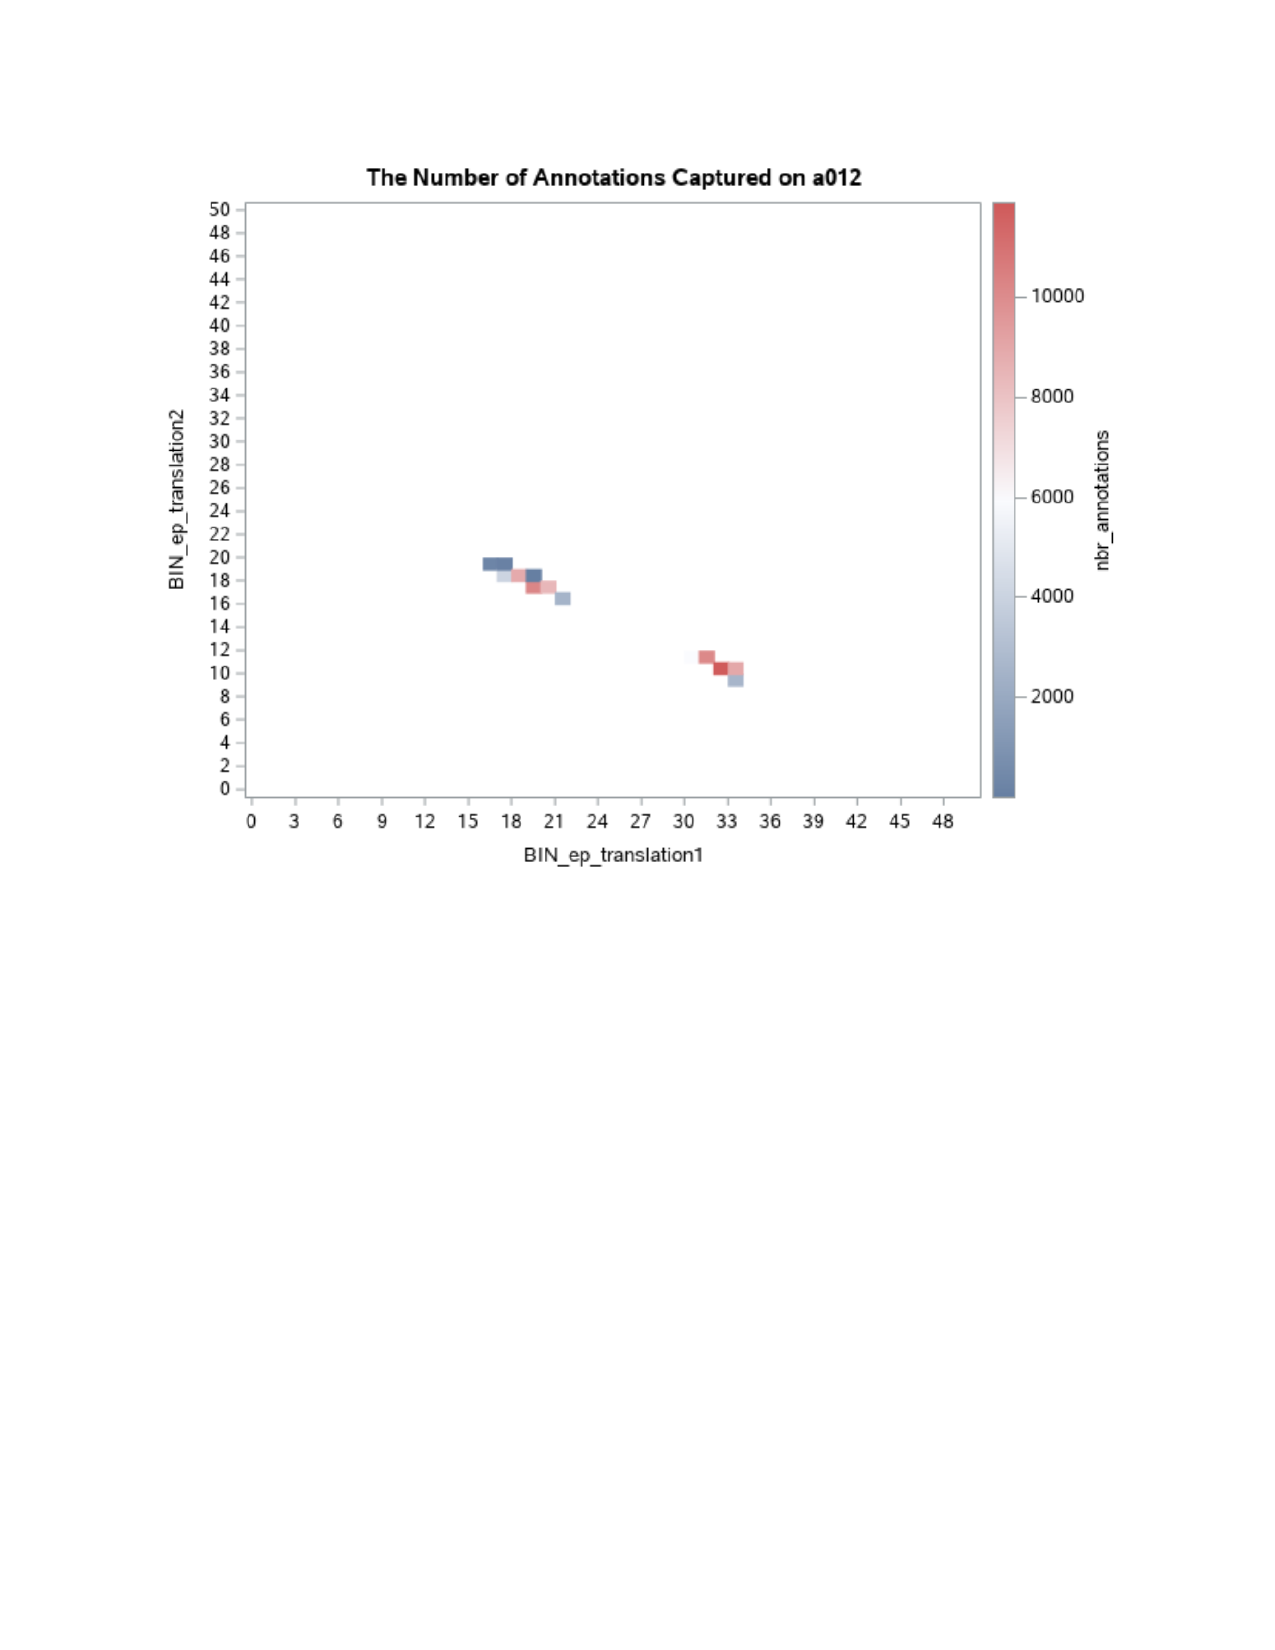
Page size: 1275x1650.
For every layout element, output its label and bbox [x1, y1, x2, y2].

picture [150, 150, 1125, 881]
